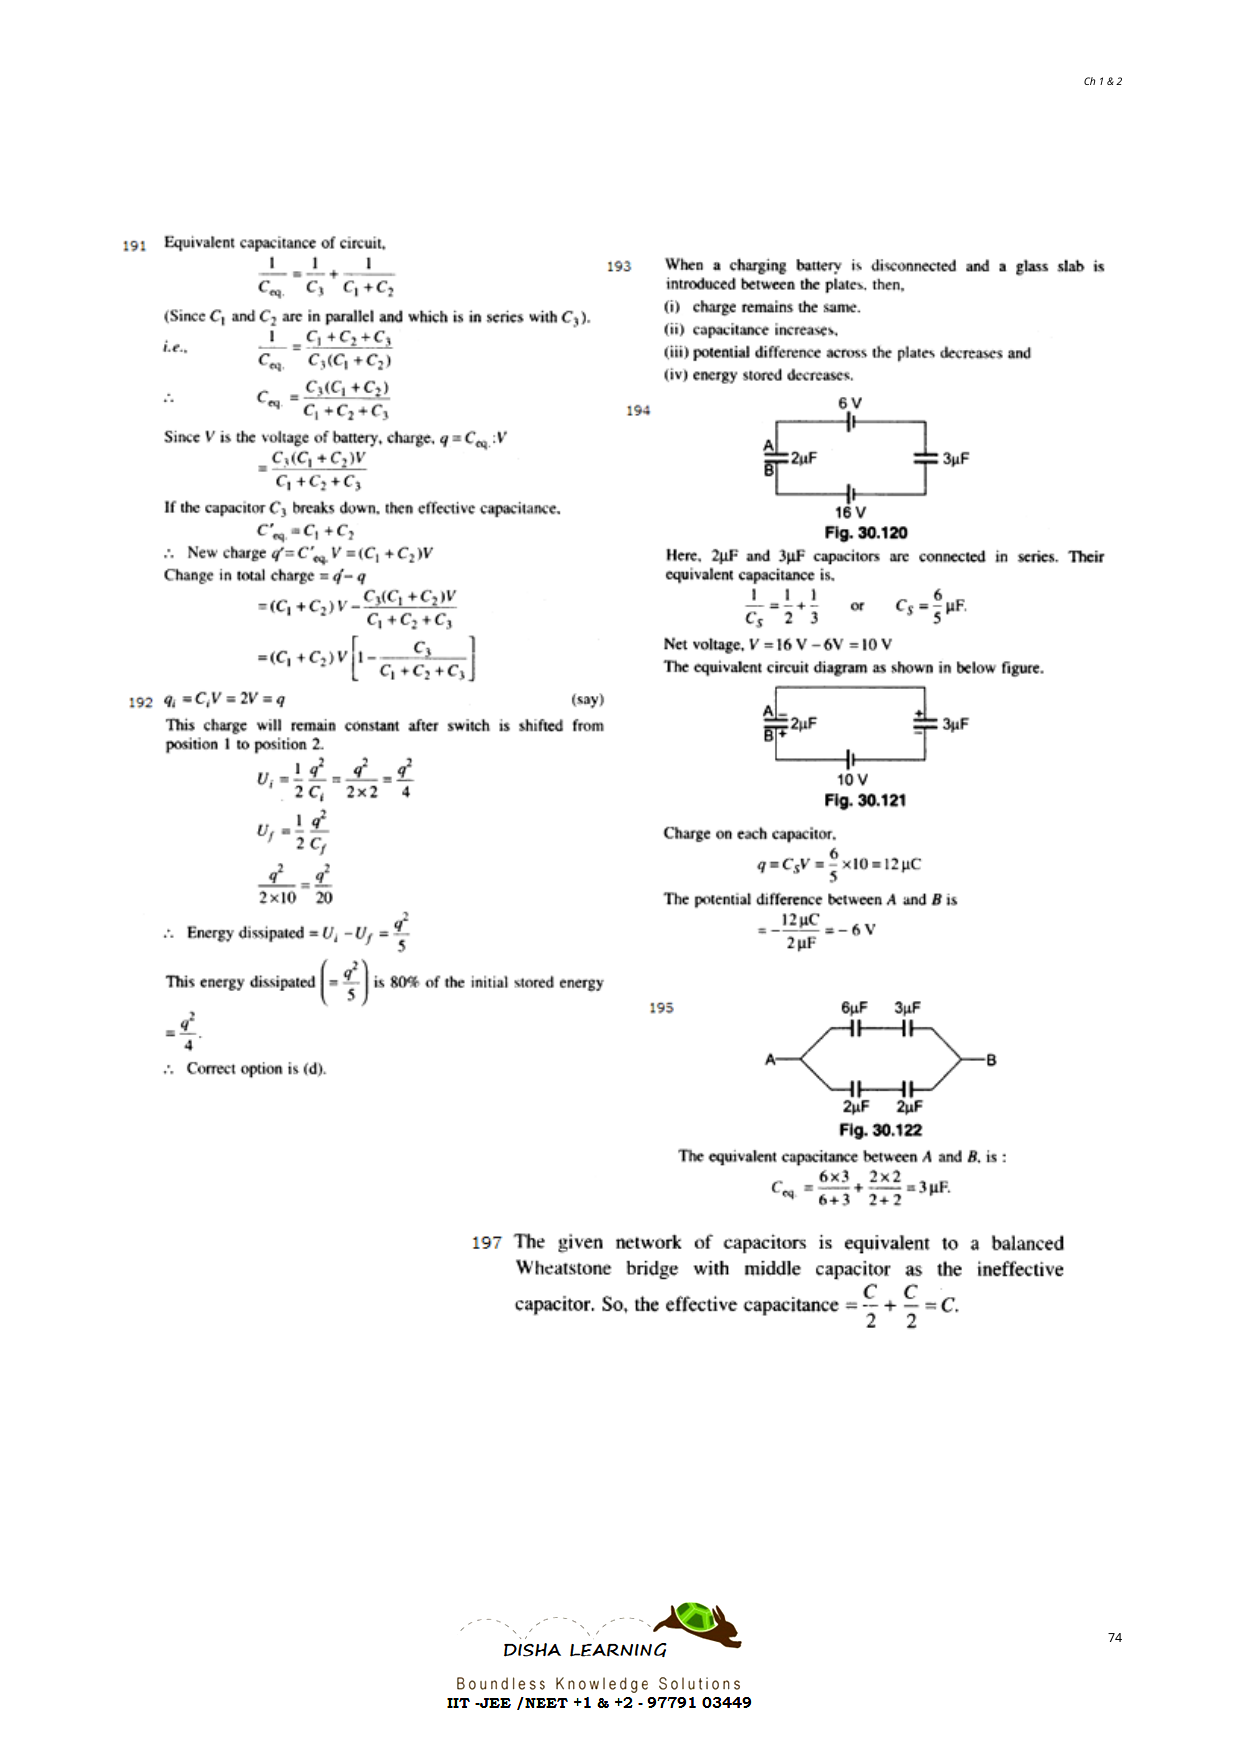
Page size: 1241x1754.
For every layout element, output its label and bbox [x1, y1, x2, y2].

picture [104, 220, 1110, 1329]
